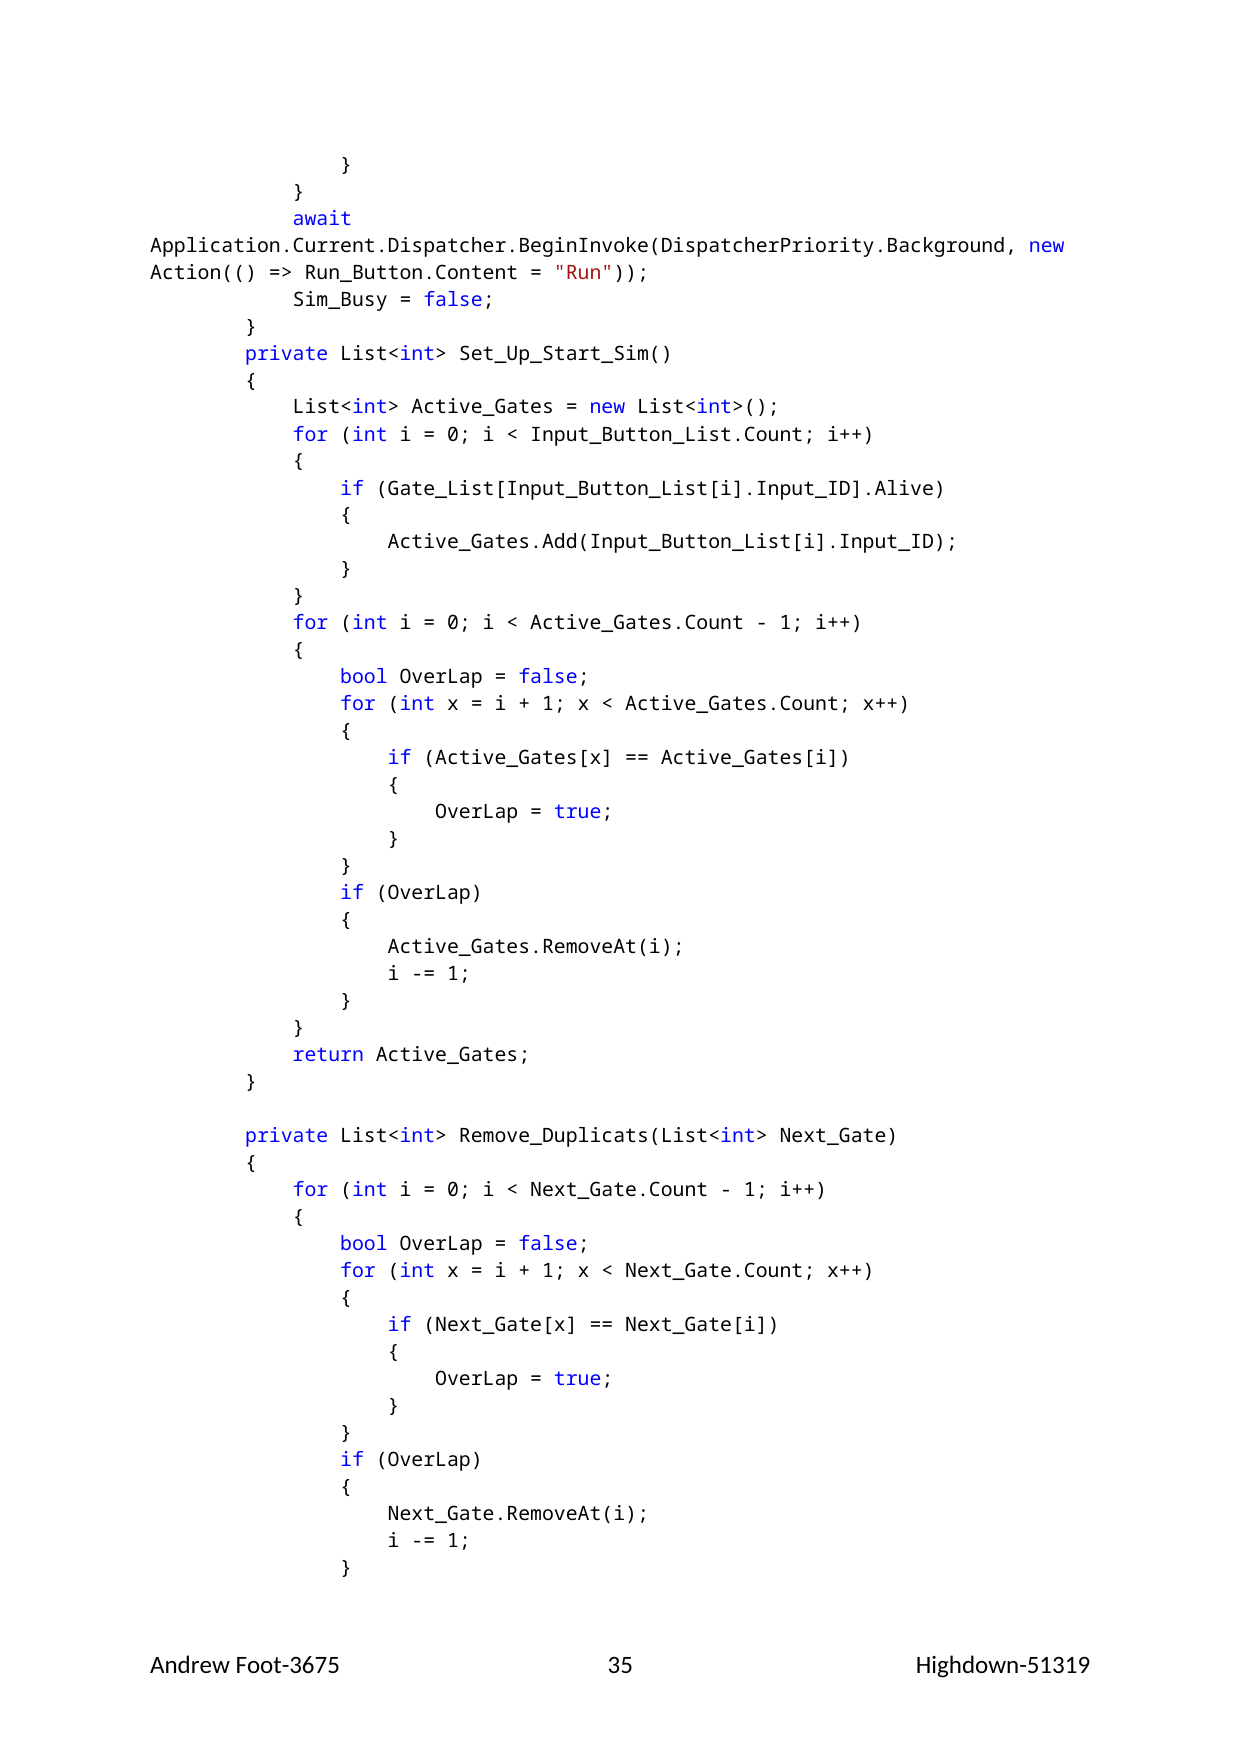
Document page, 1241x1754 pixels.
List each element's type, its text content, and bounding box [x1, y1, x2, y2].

text } [150, 851, 1090, 878]
text i -= 1; [150, 959, 1090, 986]
text Active_Gates.Add(Input_Button_List[i].Input_ID); [150, 528, 1090, 555]
text { [150, 1283, 1090, 1310]
text Next_Gate.RemoveAt(i); [150, 1499, 1090, 1526]
text { [150, 447, 1090, 474]
text } [150, 177, 1090, 204]
text for (int x = i + 1; x < Next_Gate.Count; x++) [150, 1256, 1090, 1283]
text { [150, 905, 1090, 932]
text private List<int> Remove_Duplicats(List<int> Next_Gate) [150, 1121, 1090, 1148]
text { [150, 1337, 1090, 1364]
text Active_Gates.RemoveAt(i); [150, 932, 1090, 959]
text bool OverLap = false; [150, 663, 1090, 689]
text { [150, 771, 1090, 797]
text OverLap = true; [150, 797, 1090, 824]
text if (OverLap) [150, 878, 1090, 905]
text for (int i = 0; i < Input_Button_List.Count; i++) [150, 420, 1090, 447]
text private List<int> Set_Up_Start_Sim() [150, 339, 1090, 366]
text } [150, 1418, 1090, 1445]
text { [150, 1472, 1090, 1499]
text for (int i = 0; i < Active_Gates.Count - 1; i++) [150, 609, 1090, 636]
text } [150, 1553, 1090, 1580]
text { [150, 366, 1090, 393]
text { [150, 501, 1090, 528]
text List<int> Active_Gates = new List<int>(); [150, 393, 1090, 420]
text } [150, 582, 1090, 609]
text } [150, 555, 1090, 582]
text } [150, 312, 1090, 339]
text Sim_Busy = false; [150, 285, 1090, 312]
text if (OverLap) [150, 1445, 1090, 1472]
text OverLap = true; [150, 1364, 1090, 1391]
text { [150, 636, 1090, 663]
text } [150, 986, 1090, 1013]
text if (Gate_List[Input_Button_List[i].Input_ID].Alive) [150, 474, 1090, 501]
text } [150, 1391, 1090, 1418]
text await Application.Current.Dispatcher.BeginInvoke(DispatcherPriority.Background, new Action(() => Run_Button.Content = "Run")); [150, 204, 1090, 285]
text } [150, 150, 1090, 177]
text if (Next_Gate[x] == Next_Gate[i]) [150, 1310, 1090, 1337]
text { [150, 1148, 1090, 1175]
text bool OverLap = false; [150, 1229, 1090, 1256]
text { [150, 717, 1090, 743]
text { [150, 1202, 1090, 1229]
text } [150, 824, 1090, 851]
text if (Active_Gates[x] == Active_Gates[i]) [150, 743, 1090, 771]
text } [150, 1013, 1090, 1040]
text return Active_Gates; [150, 1040, 1090, 1067]
text for (int i = 0; i < Next_Gate.Count - 1; i++) [150, 1175, 1090, 1202]
text } [150, 1067, 1090, 1094]
text i -= 1; [150, 1526, 1090, 1553]
text for (int x = i + 1; x < Active_Gates.Count; x++) [150, 689, 1090, 717]
